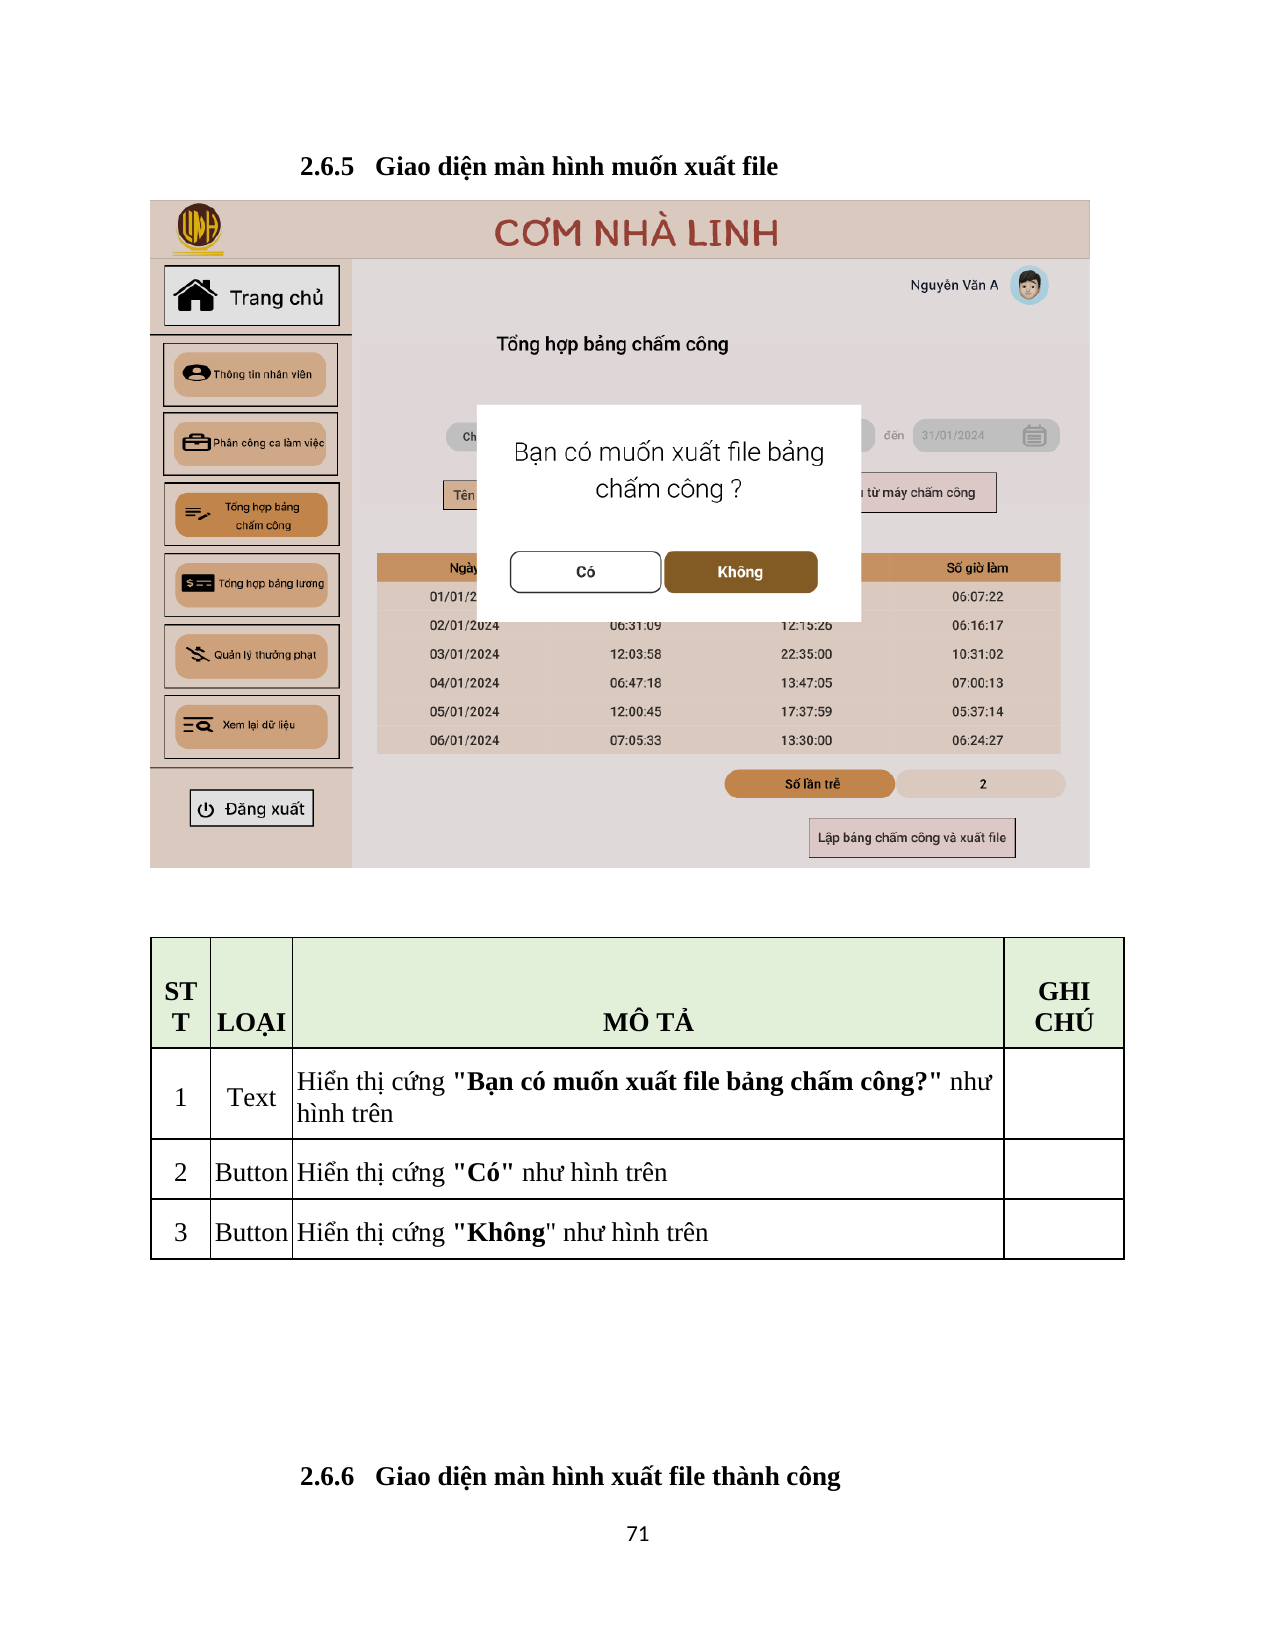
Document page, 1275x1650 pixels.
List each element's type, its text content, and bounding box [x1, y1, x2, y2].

table_cell 2 [152, 1140, 210, 1198]
table_cell 1 [152, 1049, 210, 1138]
table_header GHI CHÚ [1005, 938, 1123, 1047]
list Giao diện màn hình muốn xuất file [300, 150, 1125, 181]
table_cell 3 [152, 1200, 210, 1258]
picture [150, 200, 1090, 868]
table_header STT [152, 938, 210, 1047]
table_cell [1005, 1049, 1123, 1138]
table_header LOẠI [211, 938, 292, 1047]
table_cell Hiển thị cứng "Có" như hình trên [293, 1140, 1003, 1198]
list Giao diện màn hình xuất file thành công [300, 1460, 1125, 1491]
table_cell Text [211, 1049, 292, 1138]
table_cell Hiển thị cứng "Không" như hình trên [293, 1200, 1003, 1258]
table_cell Button [211, 1140, 292, 1198]
table_cell Hiển thị cứng "Bạn có muốn xuất file bảng chấm công?" như hình trên [293, 1049, 1003, 1138]
table_cell Button [211, 1200, 292, 1258]
table_cell [1005, 1140, 1123, 1198]
table_header MÔ TẢ [293, 938, 1003, 1047]
table_cell [1005, 1200, 1123, 1258]
